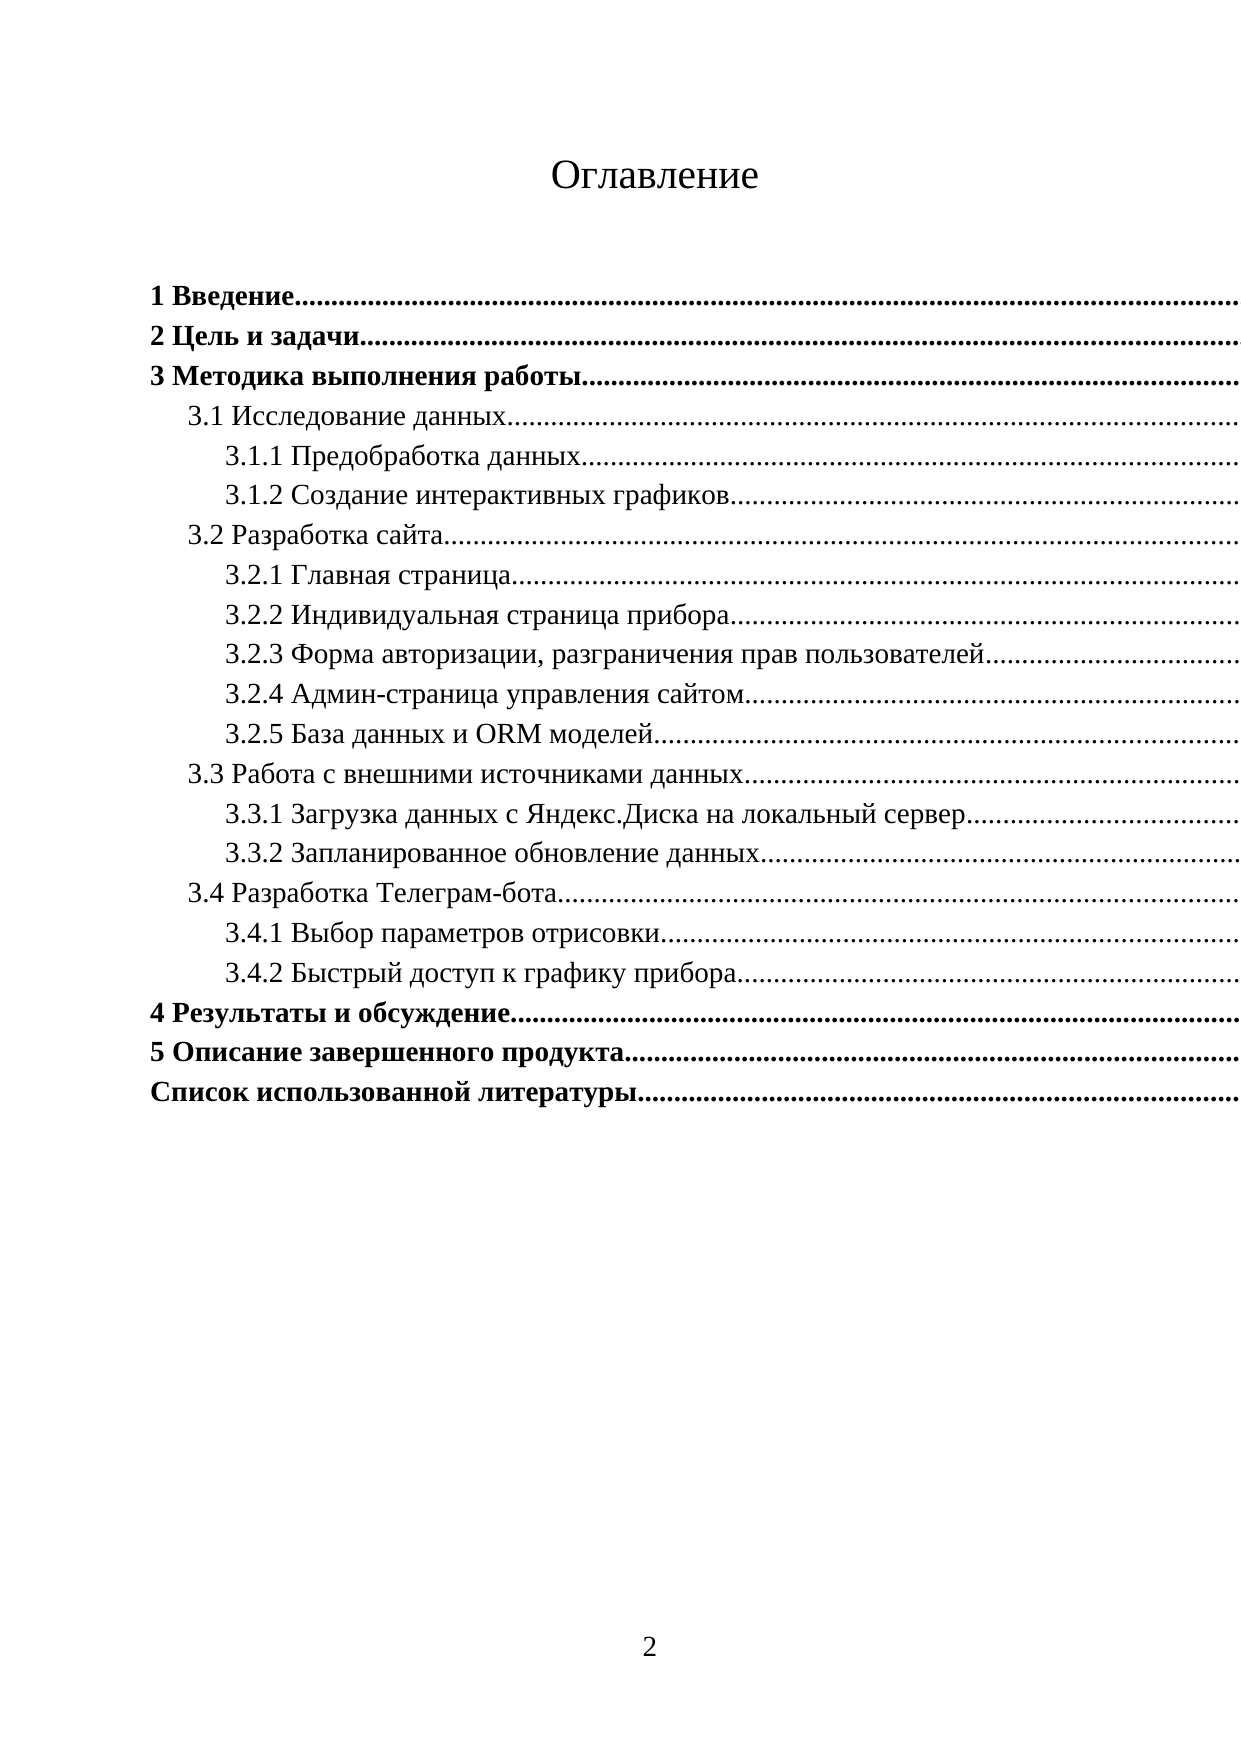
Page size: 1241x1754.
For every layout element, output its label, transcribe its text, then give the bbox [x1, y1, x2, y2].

text Оглавление [150, 150, 1090, 198]
